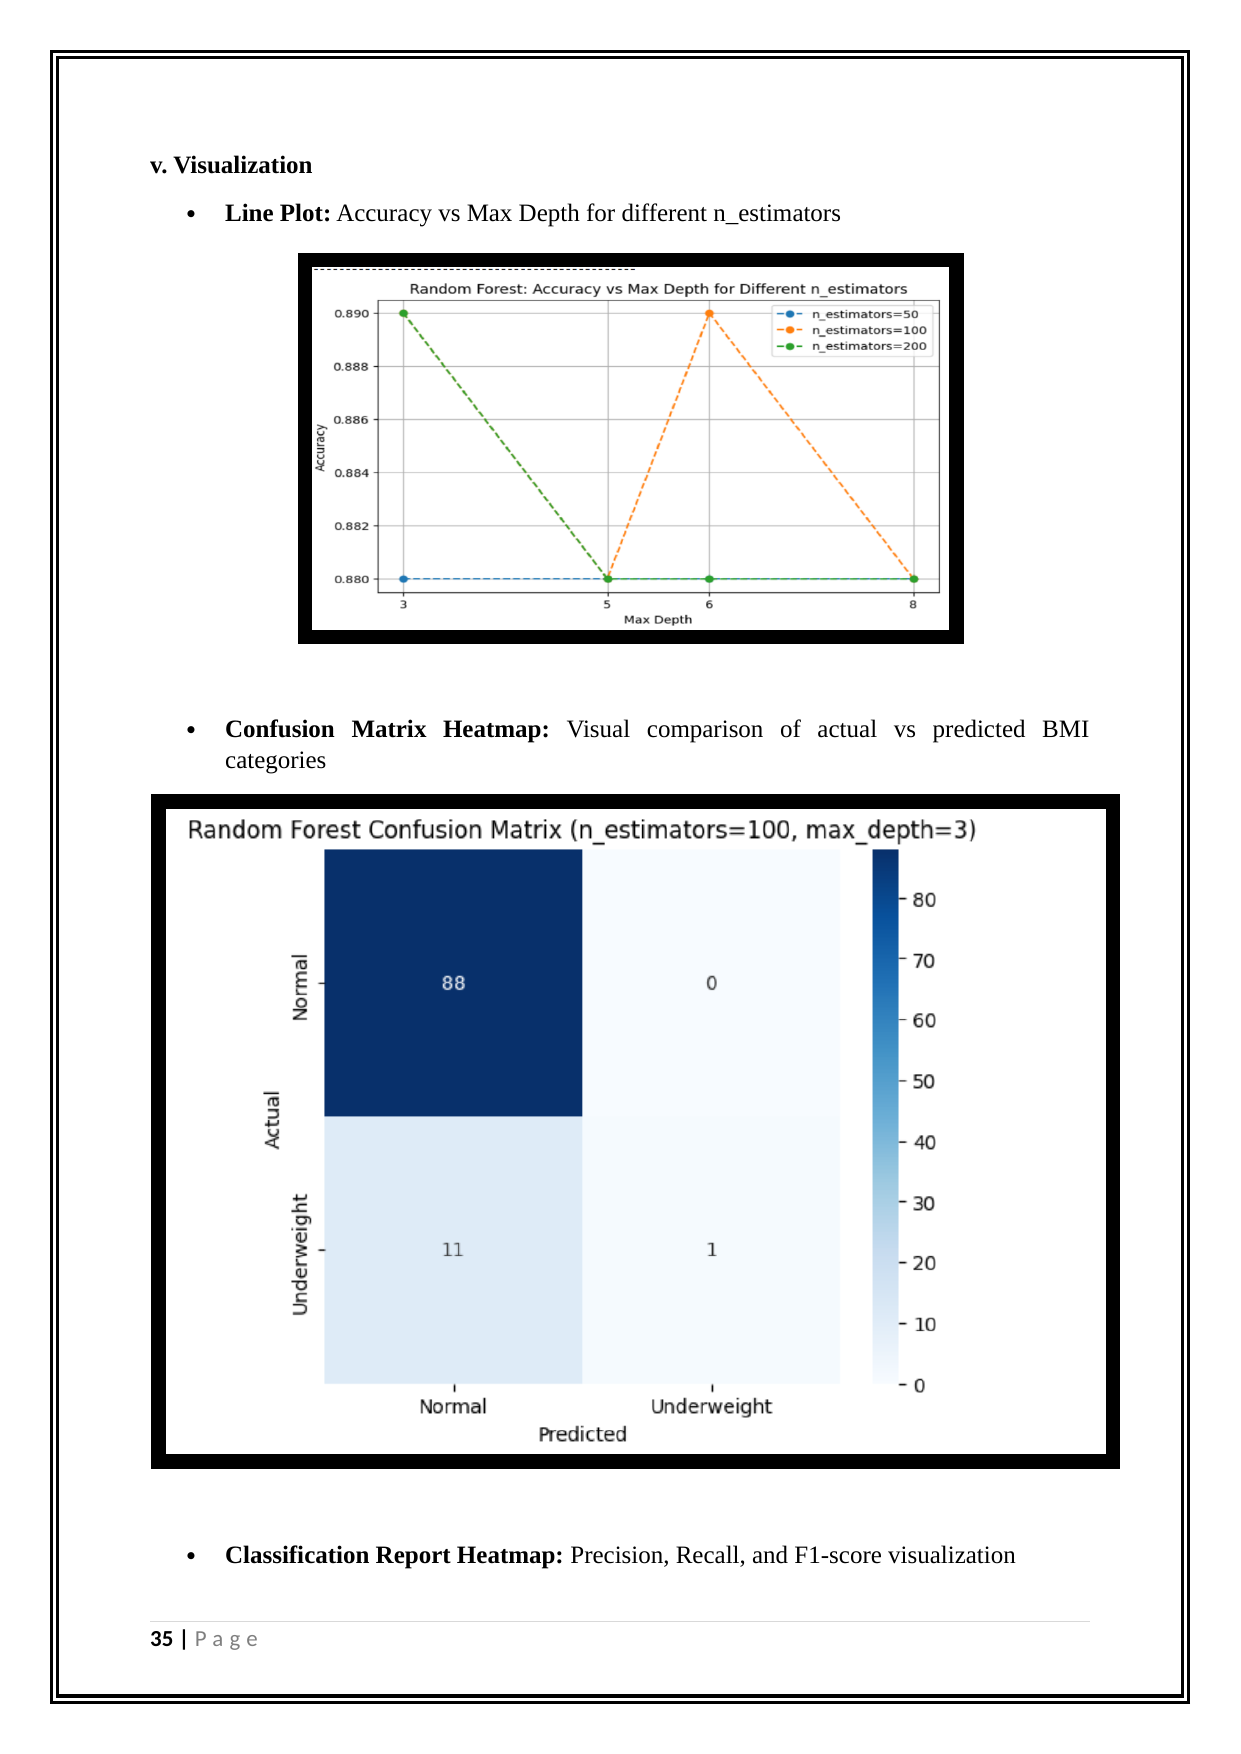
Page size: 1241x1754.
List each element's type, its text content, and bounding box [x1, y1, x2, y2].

list Line Plot: Accuracy vs Max Depth for different n_estimators [187, 198, 1090, 226]
picture [312, 267, 949, 630]
picture [166, 809, 1106, 1454]
list Classification Report Heatmap: Precision, Recall, and F1-score visualization [187, 1541, 1090, 1569]
list Confusion Matrix Heatmap: Visual comparison of actual vs predicted BMI categories [187, 714, 1090, 774]
text v. Visualization [150, 150, 1090, 179]
